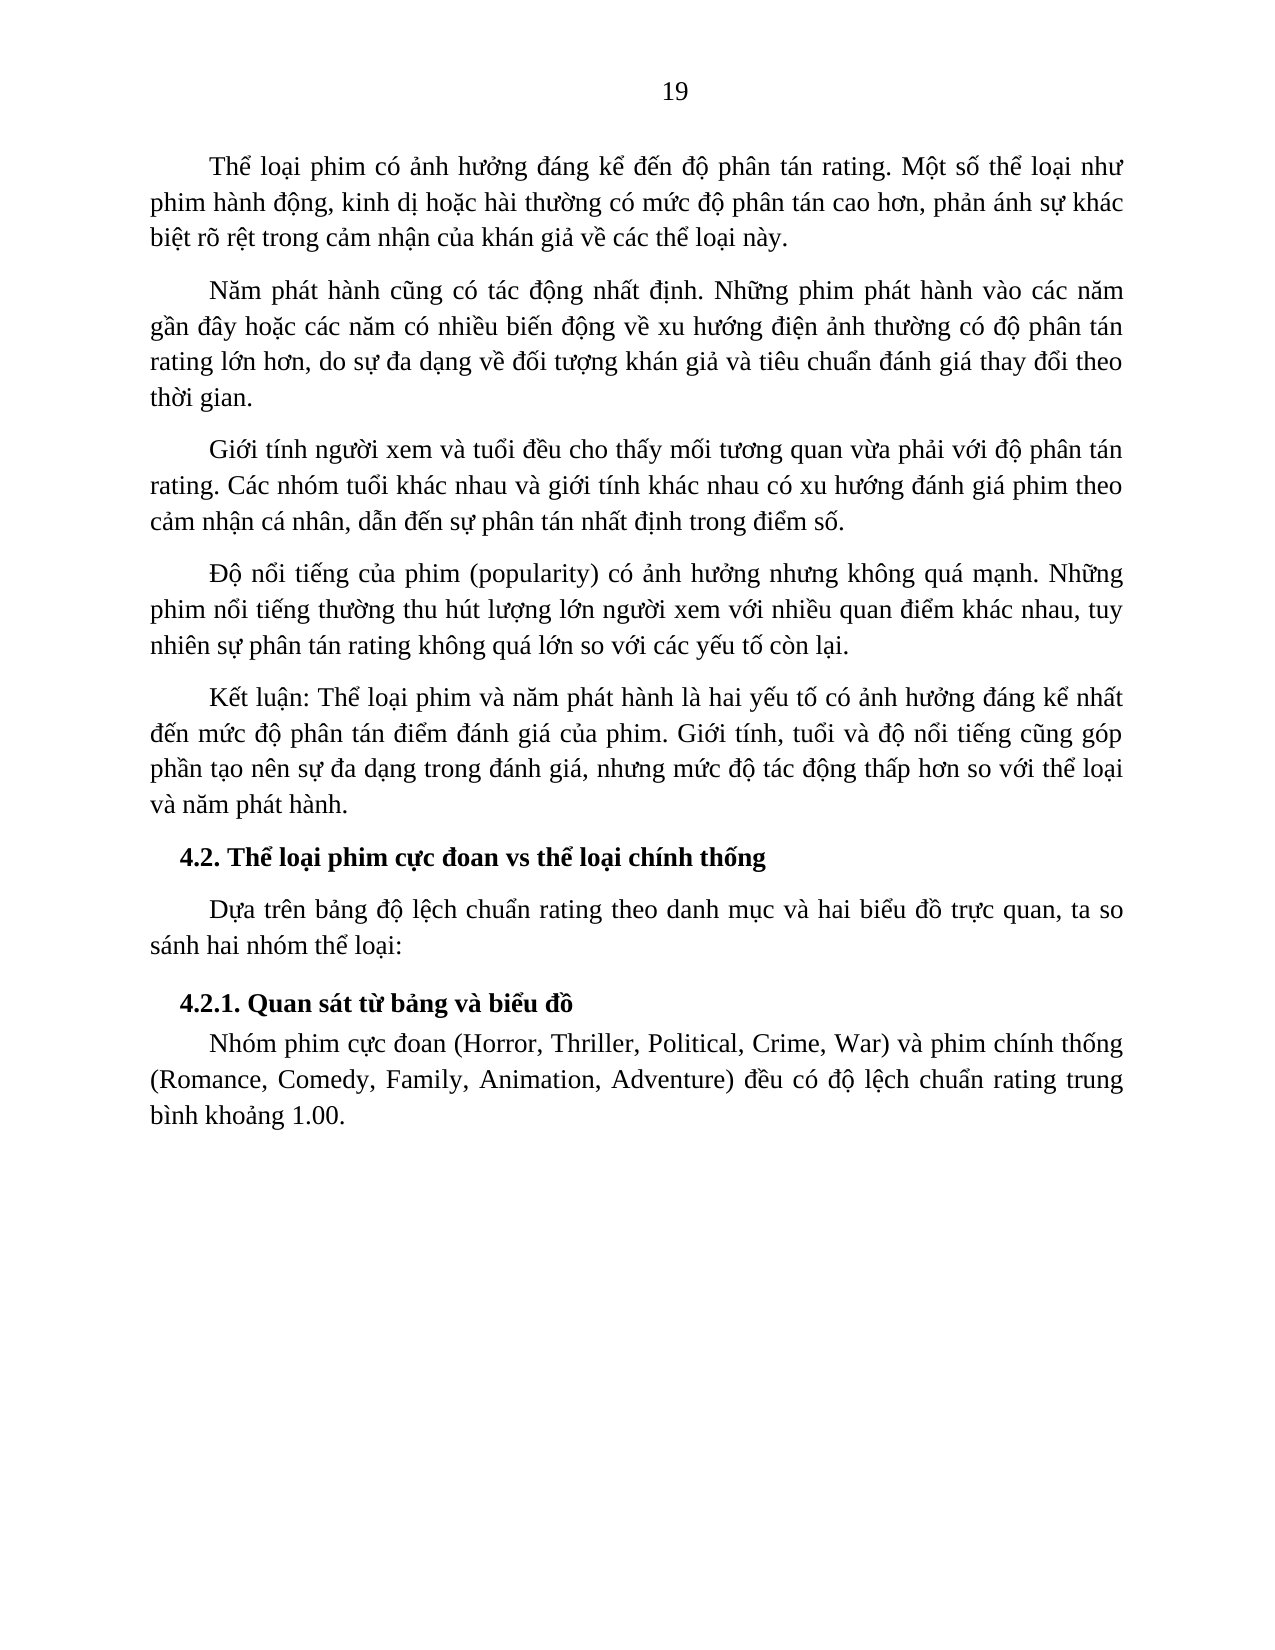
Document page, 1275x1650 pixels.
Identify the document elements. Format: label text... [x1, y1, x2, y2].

text Dựa trên bảng độ lệch chuẩn rating theo danh mục và hai biểu đồ trực quan, ta so sánh hai nhóm thể loại: [150, 893, 1125, 960]
text Kết luận: Thể loại phim và năm phát hành là hai yếu tố có ảnh hưởng đáng kể nhất đến mức độ phân tán điểm đánh giá của phim. Giới tính, tuổi và độ nổi tiếng cũng góp phần tạo nên sự đa dạng trong đánh giá, nhưng mức độ tác động thấp hơn so với thể loại và năm phát hành. [150, 681, 1125, 819]
text Thể loại phim có ảnh hưởng đáng kể đến độ phân tán rating. Một số thể loại như phim hành động, kinh dị hoặc hài thường có mức độ phân tán cao hơn, phản ánh sự khác biệt rõ rệt trong cảm nhận của khán giả về các thể loại này. [150, 150, 1125, 253]
text Độ nổi tiếng của phim (popularity) có ảnh hưởng nhưng không quá mạnh. Những phim nổi tiếng thường thu hút lượng lớn người xem với nhiều quan điểm khác nhau, tuy nhiên sự phân tán rating không quá lớn so với các yếu tố còn lại. [150, 557, 1125, 660]
text Nhóm phim cực đoan (Horror, Thriller, Political, Crime, War) và phim chính thống (Romance, Comedy, Family, Animation, Adventure) đều có độ lệch chuẩn rating trung bình khoảng 1.00. [150, 1027, 1125, 1130]
text Năm phát hành cũng có tác động nhất định. Những phim phát hành vào các năm gần đây hoặc các năm có nhiều biến động về xu hướng điện ảnh thường có độ phân tán rating lớn hơn, do sự đa dạng về đối tượng khán giả và tiêu chuẩn đánh giá thay đổi theo thời gian. [150, 274, 1125, 412]
subtitle 4.2. Thể loại phim cực đoan vs thể loại chính thống [179, 841, 1125, 872]
subtitle 4.2.1. Quan sát từ bảng và biểu đồ [179, 987, 1125, 1019]
text Giới tính người xem và tuổi đều cho thấy mối tương quan vừa phải với độ phân tán rating. Các nhóm tuổi khác nhau và giới tính khác nhau có xu hướng đánh giá phim theo cảm nhận cá nhân, dẫn đến sự phân tán nhất định trong điểm số. [150, 433, 1125, 536]
